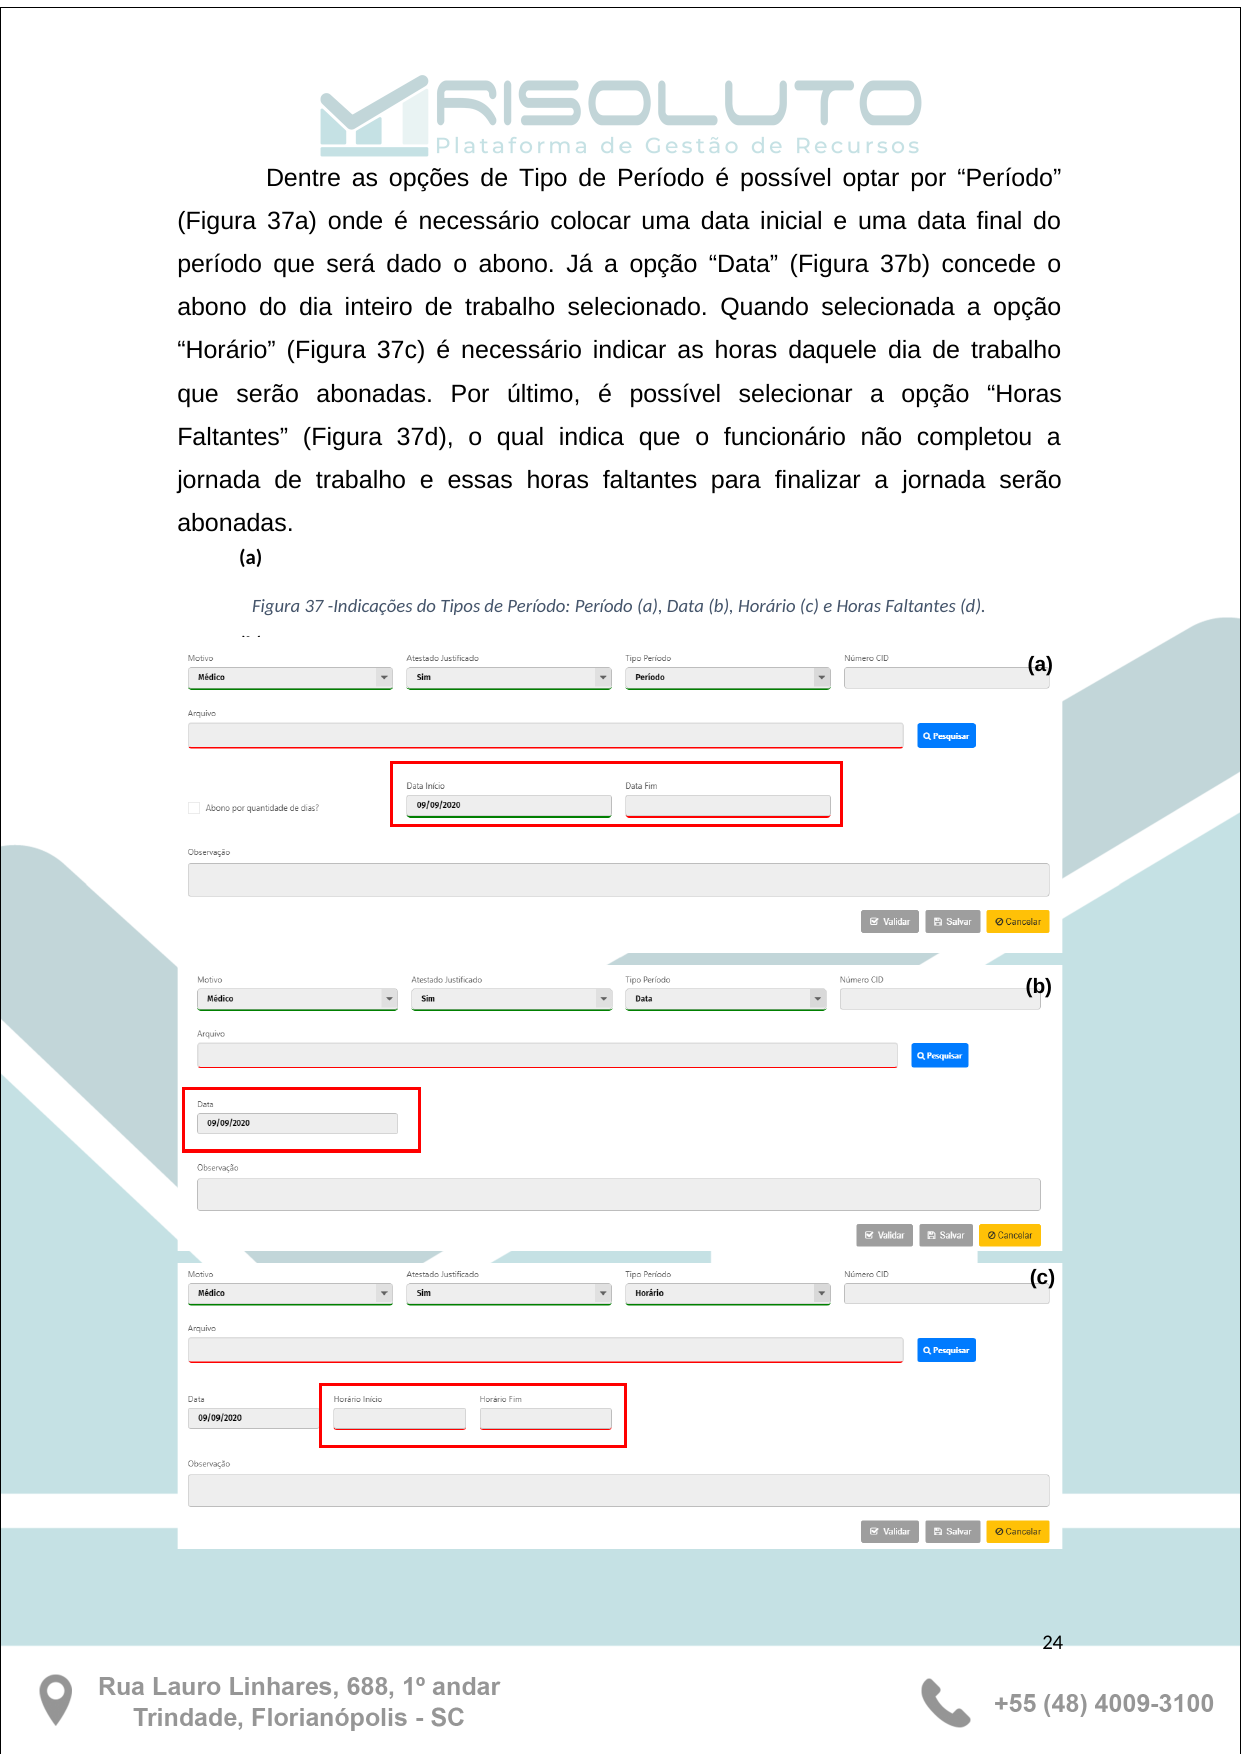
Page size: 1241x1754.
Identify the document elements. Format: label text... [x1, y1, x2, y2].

text Dentre as opções de Tipo de Período é possível optar por “Período” (Figura 37a) onde é necessário colocar uma data inicial e uma data final do período que será dado o abono. Já a opção “Data” (Figura 37b) concede o abono do dia inteiro de trabalho selecionado. Quando selecionada a opção “Horário” (Figura 37c) é necessário indicar as horas daquele dia de trabalho que serão abonadas. Por último, é possível selecionar a opção “Horas Faltantes” (Figura 37d), o qual indica que o funcionário não completou a jornada de trabalho e essas horas faltantes para finalizar a jornada serão abonadas. [177, 163, 1063, 537]
picture [1, 8, 1240, 1754]
text Figura 37 -Indicações do Tipos de Período: Período (a), Data (b), Horário (c) e Horas Faltantes (d). [177, 594, 1063, 617]
